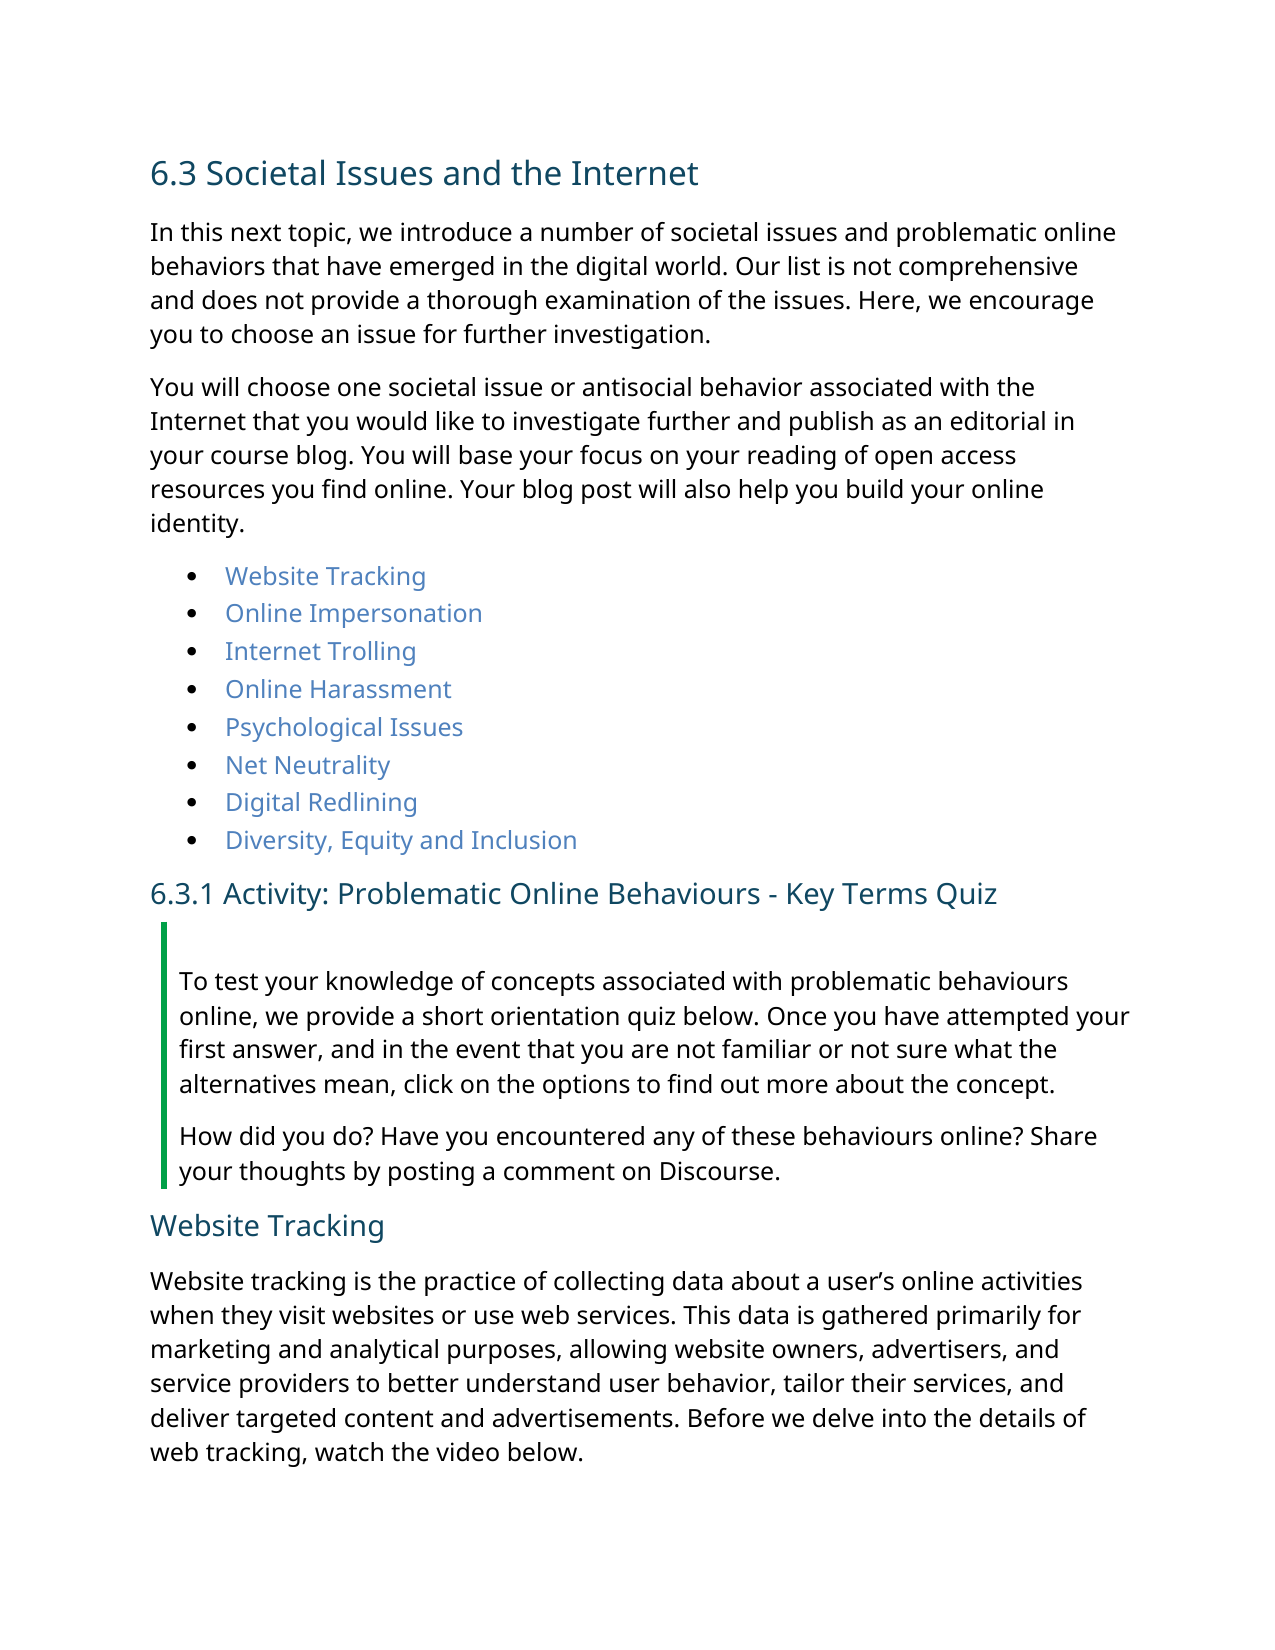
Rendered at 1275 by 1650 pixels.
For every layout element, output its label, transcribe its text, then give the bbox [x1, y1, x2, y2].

list Internet Trolling [187, 634, 1125, 668]
subtitle 6.3 Societal Issues and the Internet [150, 150, 1125, 195]
list Website Tracking [187, 558, 1125, 592]
list Online Harassment [187, 672, 1125, 706]
list Psychological Issues [187, 709, 1125, 743]
list Online Impersonation [187, 596, 1125, 630]
table_header To test your knowledge of concepts associated with problematic behaviours online, we provide a short orientation quiz below. Once you have attempted your first answer, and in the event that you are not familiar or not sure what the alternatives mean, click on the options to find out more about the concept. How did you do? Have you encountered any of these behaviours online? Share your thoughts by posting a comment on Discourse. [167, 922, 1139, 1189]
list Net Neutrality [187, 747, 1125, 781]
text In this next topic, we introduce a number of societal issues and problematic online behaviors that have emerged in the digital world. Our list is not comprehensive and does not provide a thorough examination of the issues. Here, we encourage you to choose an issue for further investigation. [150, 214, 1125, 350]
subtitle Website Tracking [150, 1206, 1125, 1245]
text You will choose one societal issue or antisocial behavior associated with the Internet that you would like to investigate further and publish as an editorial in your course blog. You will base your focus on your reading of open access resources you find online. Your blog post will also help you build your online identity. [150, 369, 1125, 539]
subtitle 6.3.1 Activity: Problematic Online Behaviours - Key Terms Quiz [150, 874, 1125, 913]
text Website tracking is the practice of collecting data about a user’s online activities when they visit websites or use web services. This data is gathered primarily for marketing and analytical purposes, allowing website owners, advertisers, and service providers to better understand user behavior, tailor their services, and deliver targeted content and advertisements. Before we delve into the details of web tracking, watch the video below. [150, 1264, 1125, 1468]
list Diversity, Equity and Inclusion [187, 823, 1125, 857]
list Digital Redlining [187, 785, 1125, 819]
